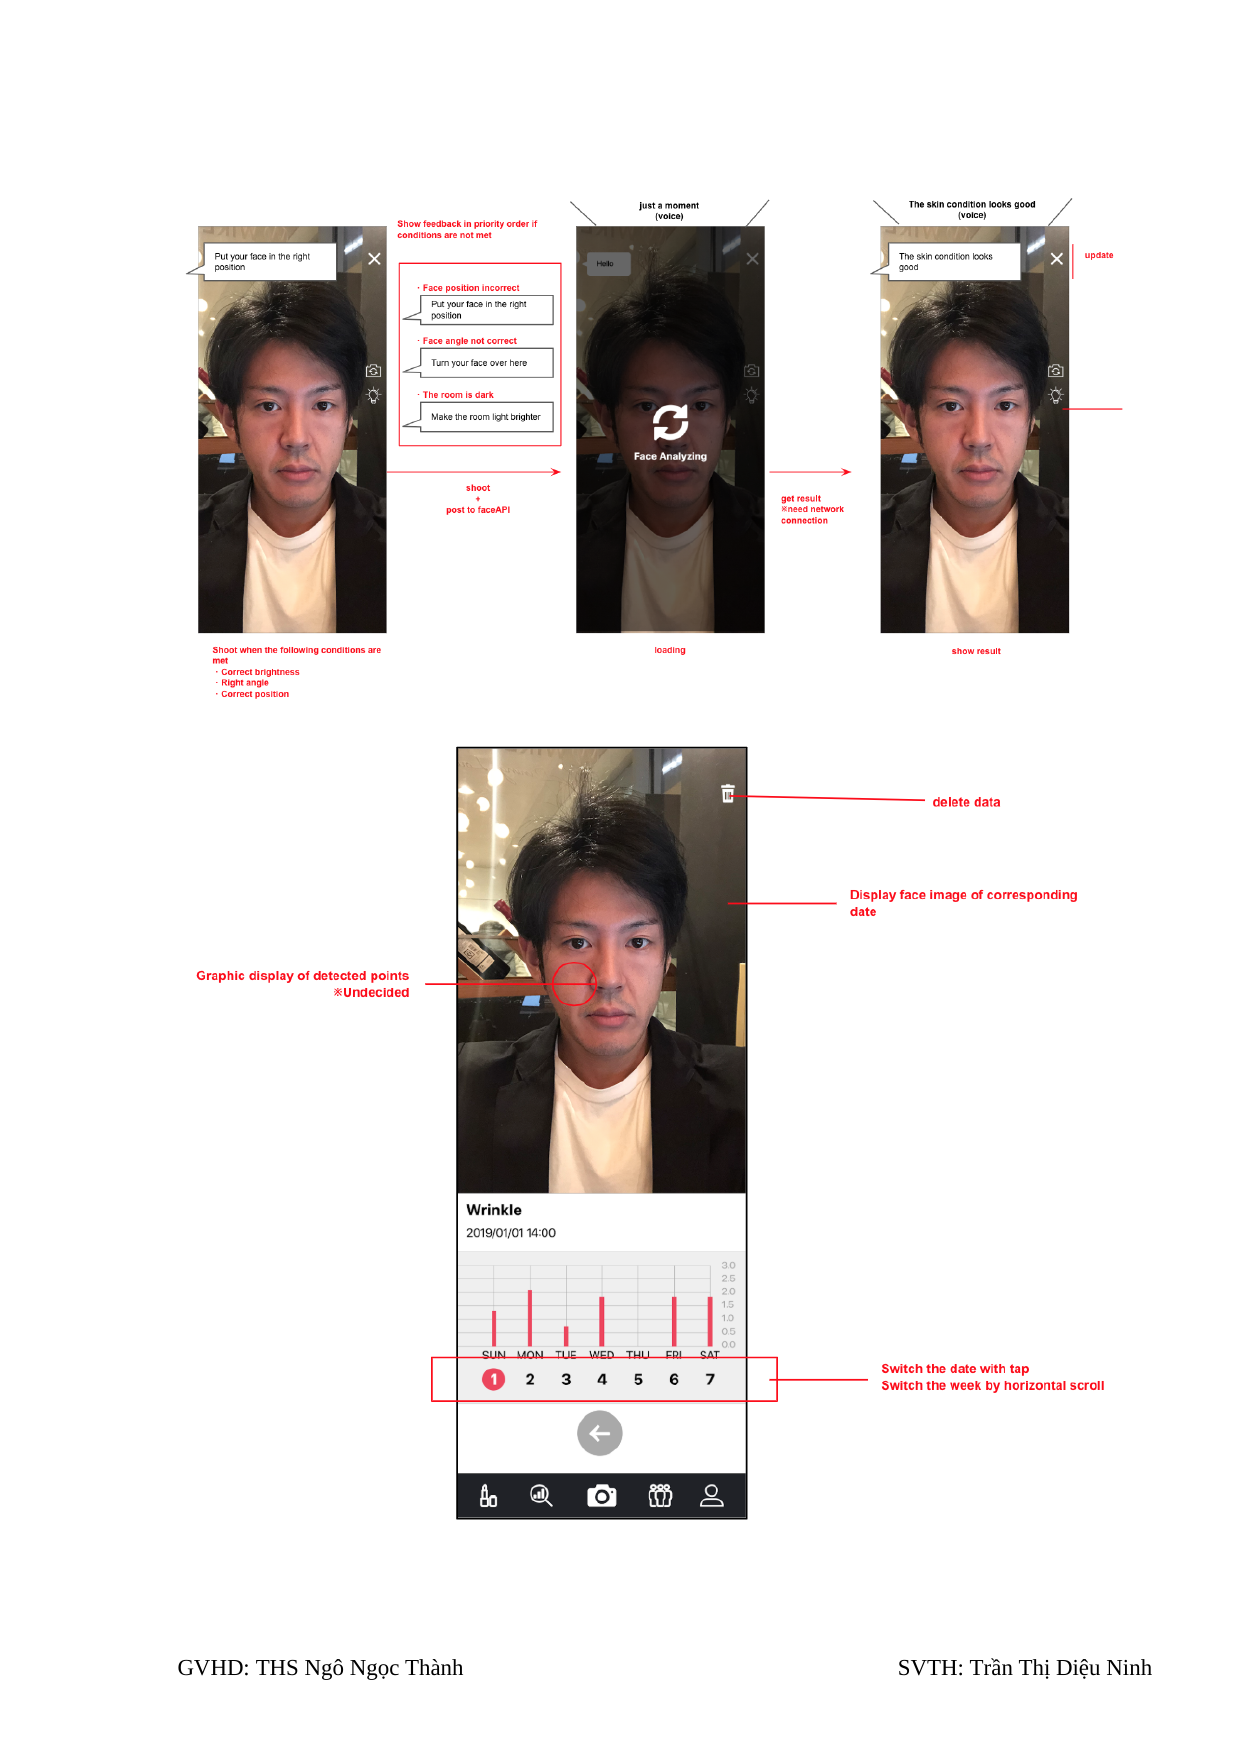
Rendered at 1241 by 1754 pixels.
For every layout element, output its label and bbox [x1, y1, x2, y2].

picture [177, 180, 1123, 708]
picture [177, 728, 1123, 1527]
